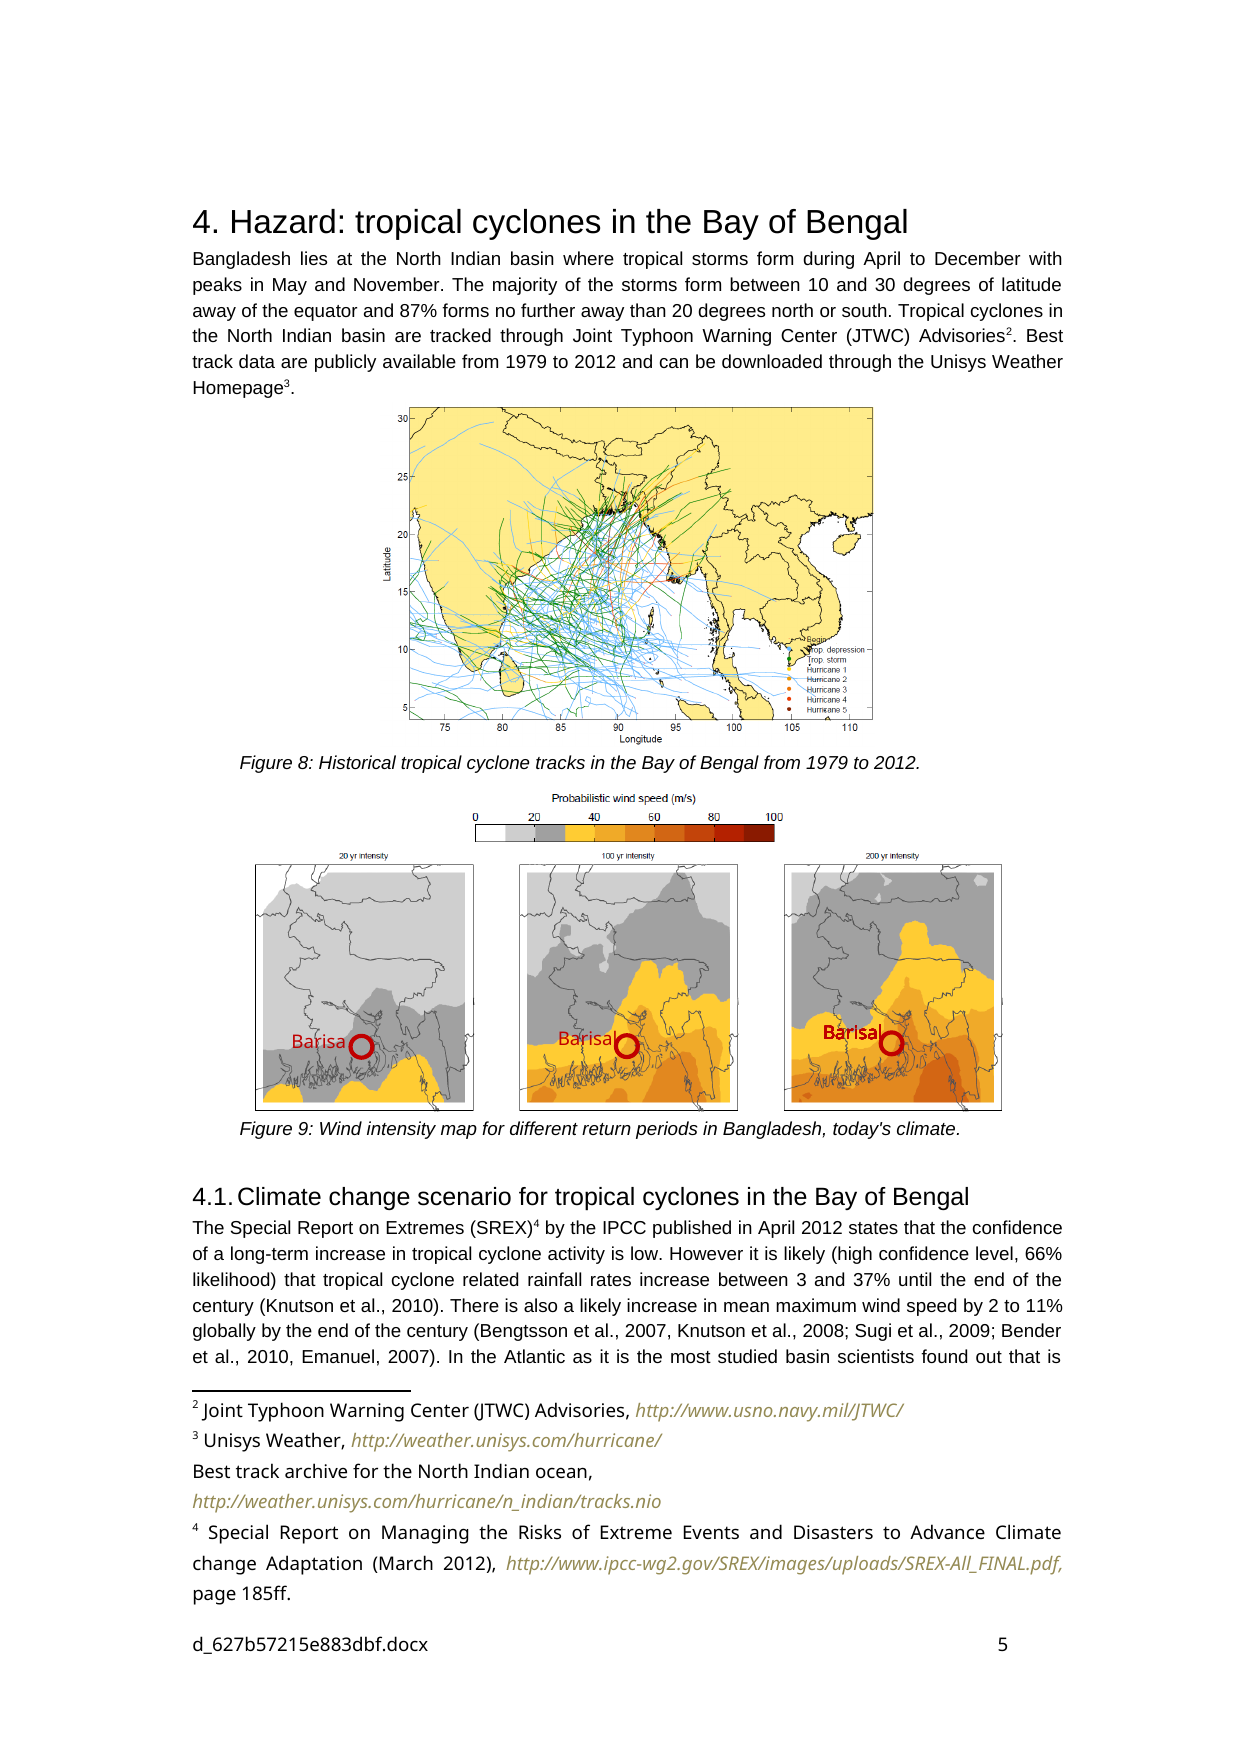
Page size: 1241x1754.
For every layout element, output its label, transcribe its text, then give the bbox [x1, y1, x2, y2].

subtitle Hazard: tropical cyclones in the Bay of Bengal [192, 202, 1063, 240]
picture [469, 790, 786, 845]
text Figure 9: Wind intensity map for different return periods in Bangladesh, today's climate. [239, 1118, 1004, 1140]
picture [248, 850, 1007, 1114]
picture [379, 402, 876, 747]
text Bangladesh lies at the North Indian basin where tropical storms form during April to December with peaks in May and November. The majority of the storms form between 10 and 30 degrees of latitude away of the equator and 87% forms no further away than 20 degrees north or south. Tropical cyclones in the North Indian basin are tracked through Joint Typhoon Warning Center (JTWC) Advisories. Best track data are publicly available from 1979 to 2012 and can be downloaded through the Unisys Weather Homepage. [192, 248, 1063, 398]
subtitle Climate change scenario for tropical cyclones in the Bay of Bengal [192, 1182, 1063, 1211]
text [192, 1217, 1063, 1368]
text Figure 8: Historical tropical cyclone tracks in the Bay of Bengal from 1979 to 2012. [239, 752, 1004, 773]
